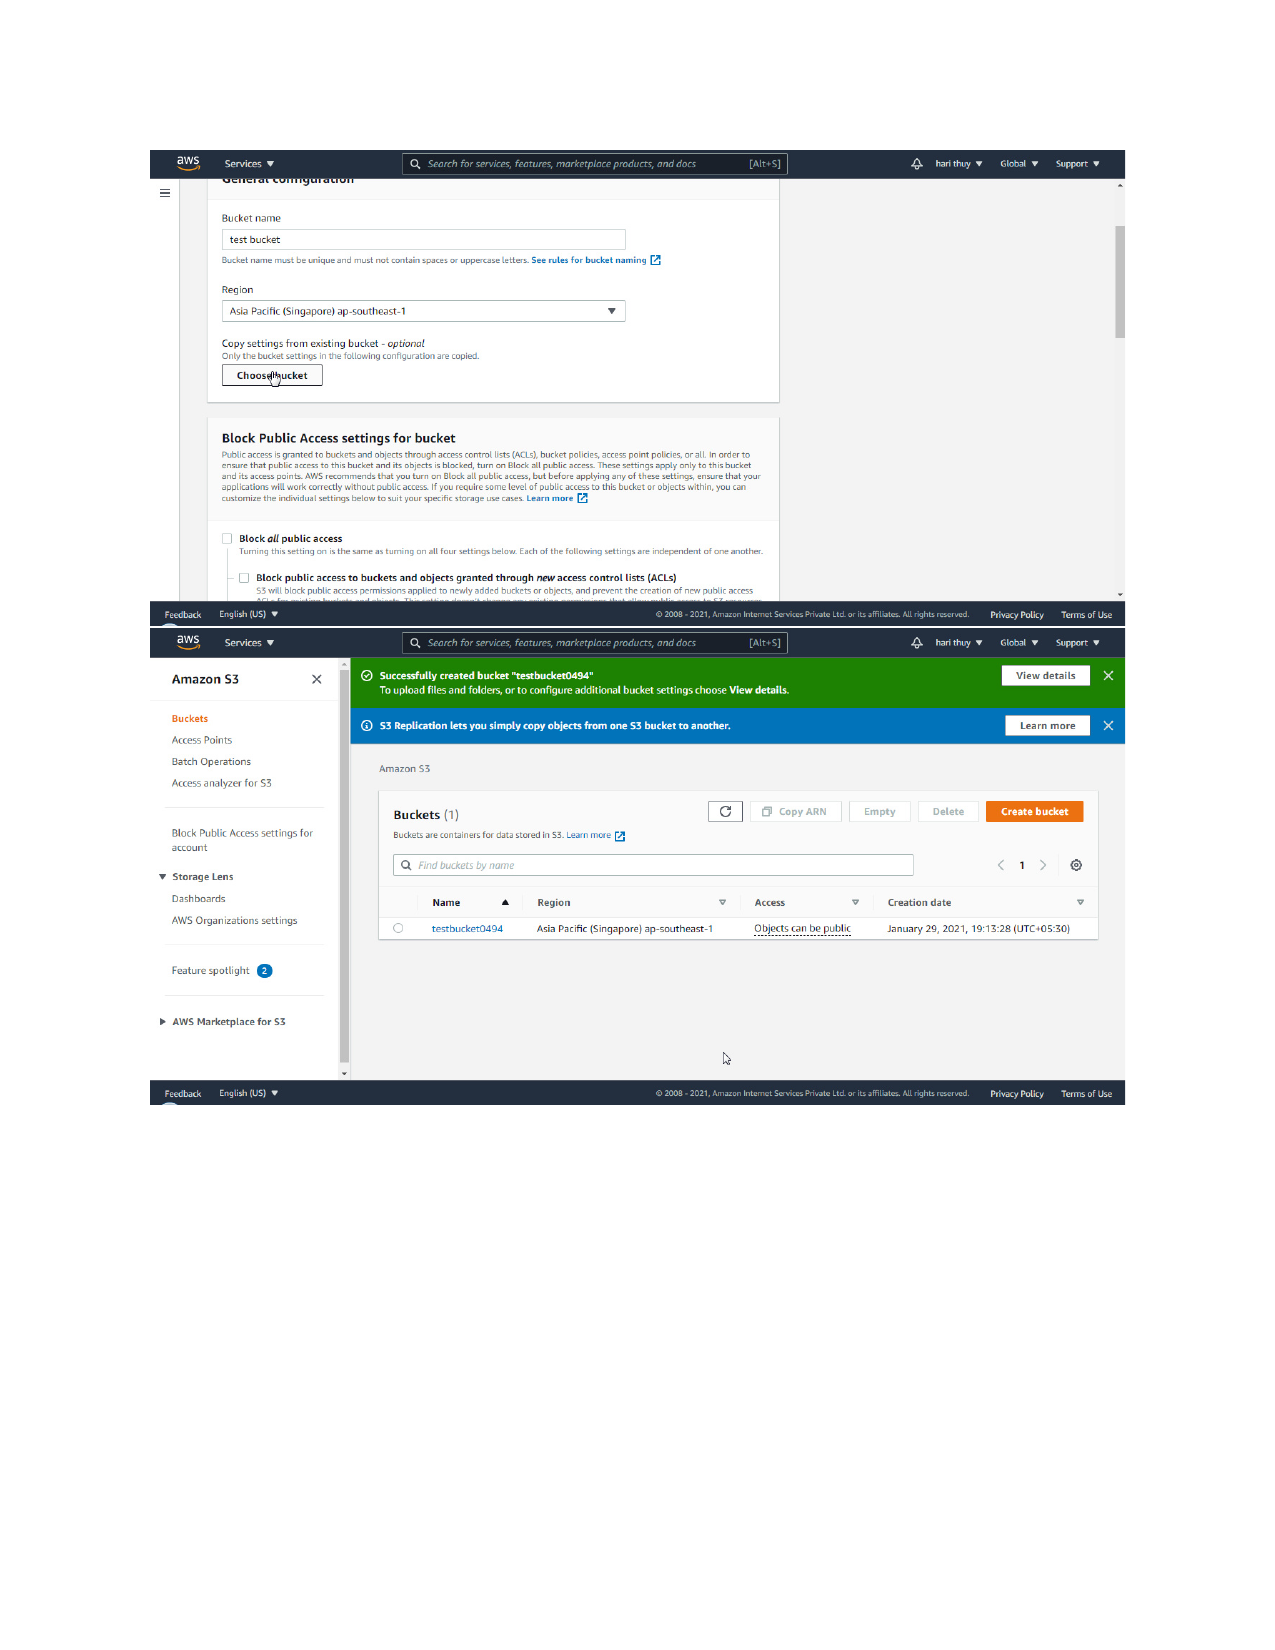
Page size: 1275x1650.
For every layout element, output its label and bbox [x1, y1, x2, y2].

picture [150, 628, 1125, 1105]
picture [150, 150, 1125, 626]
